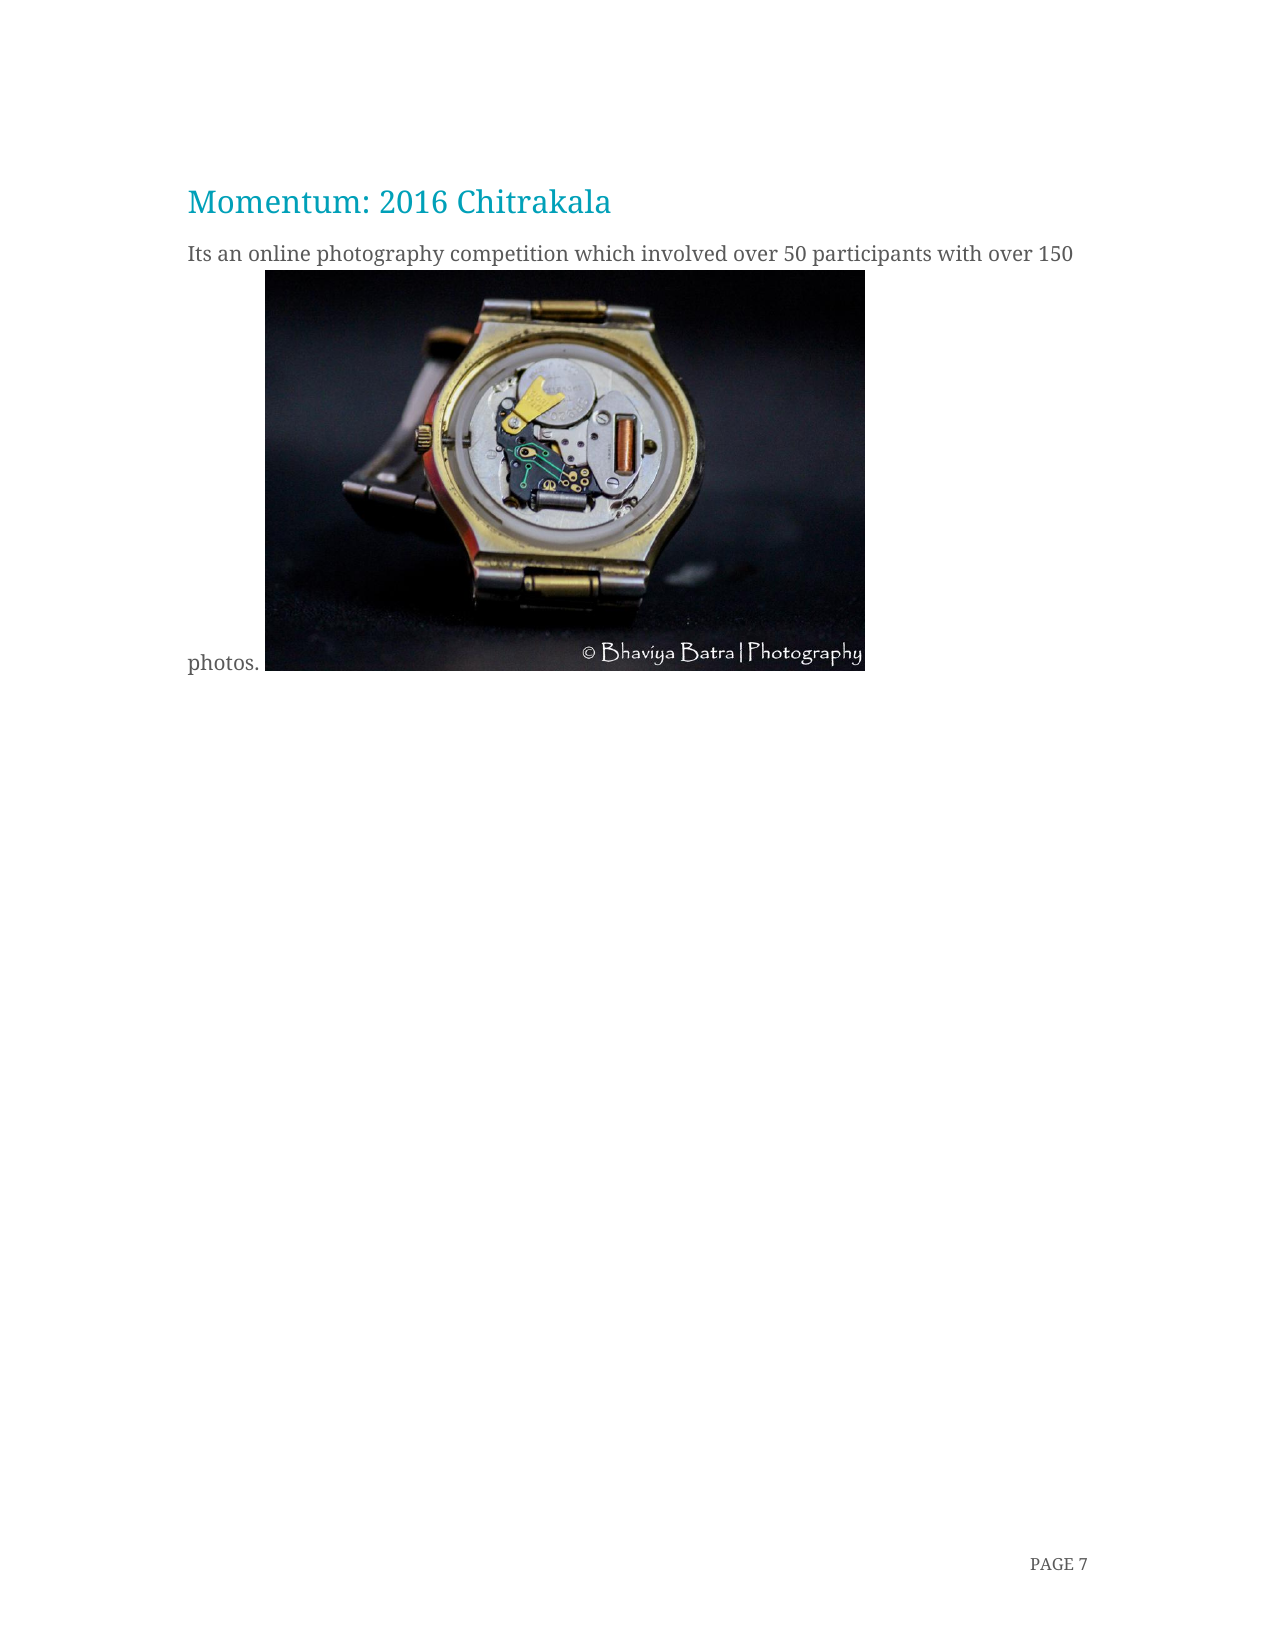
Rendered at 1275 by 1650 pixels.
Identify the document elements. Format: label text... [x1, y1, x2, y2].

picture [265, 270, 865, 671]
subtitle Momentum: 2016 Chitrakala [187, 180, 1087, 223]
